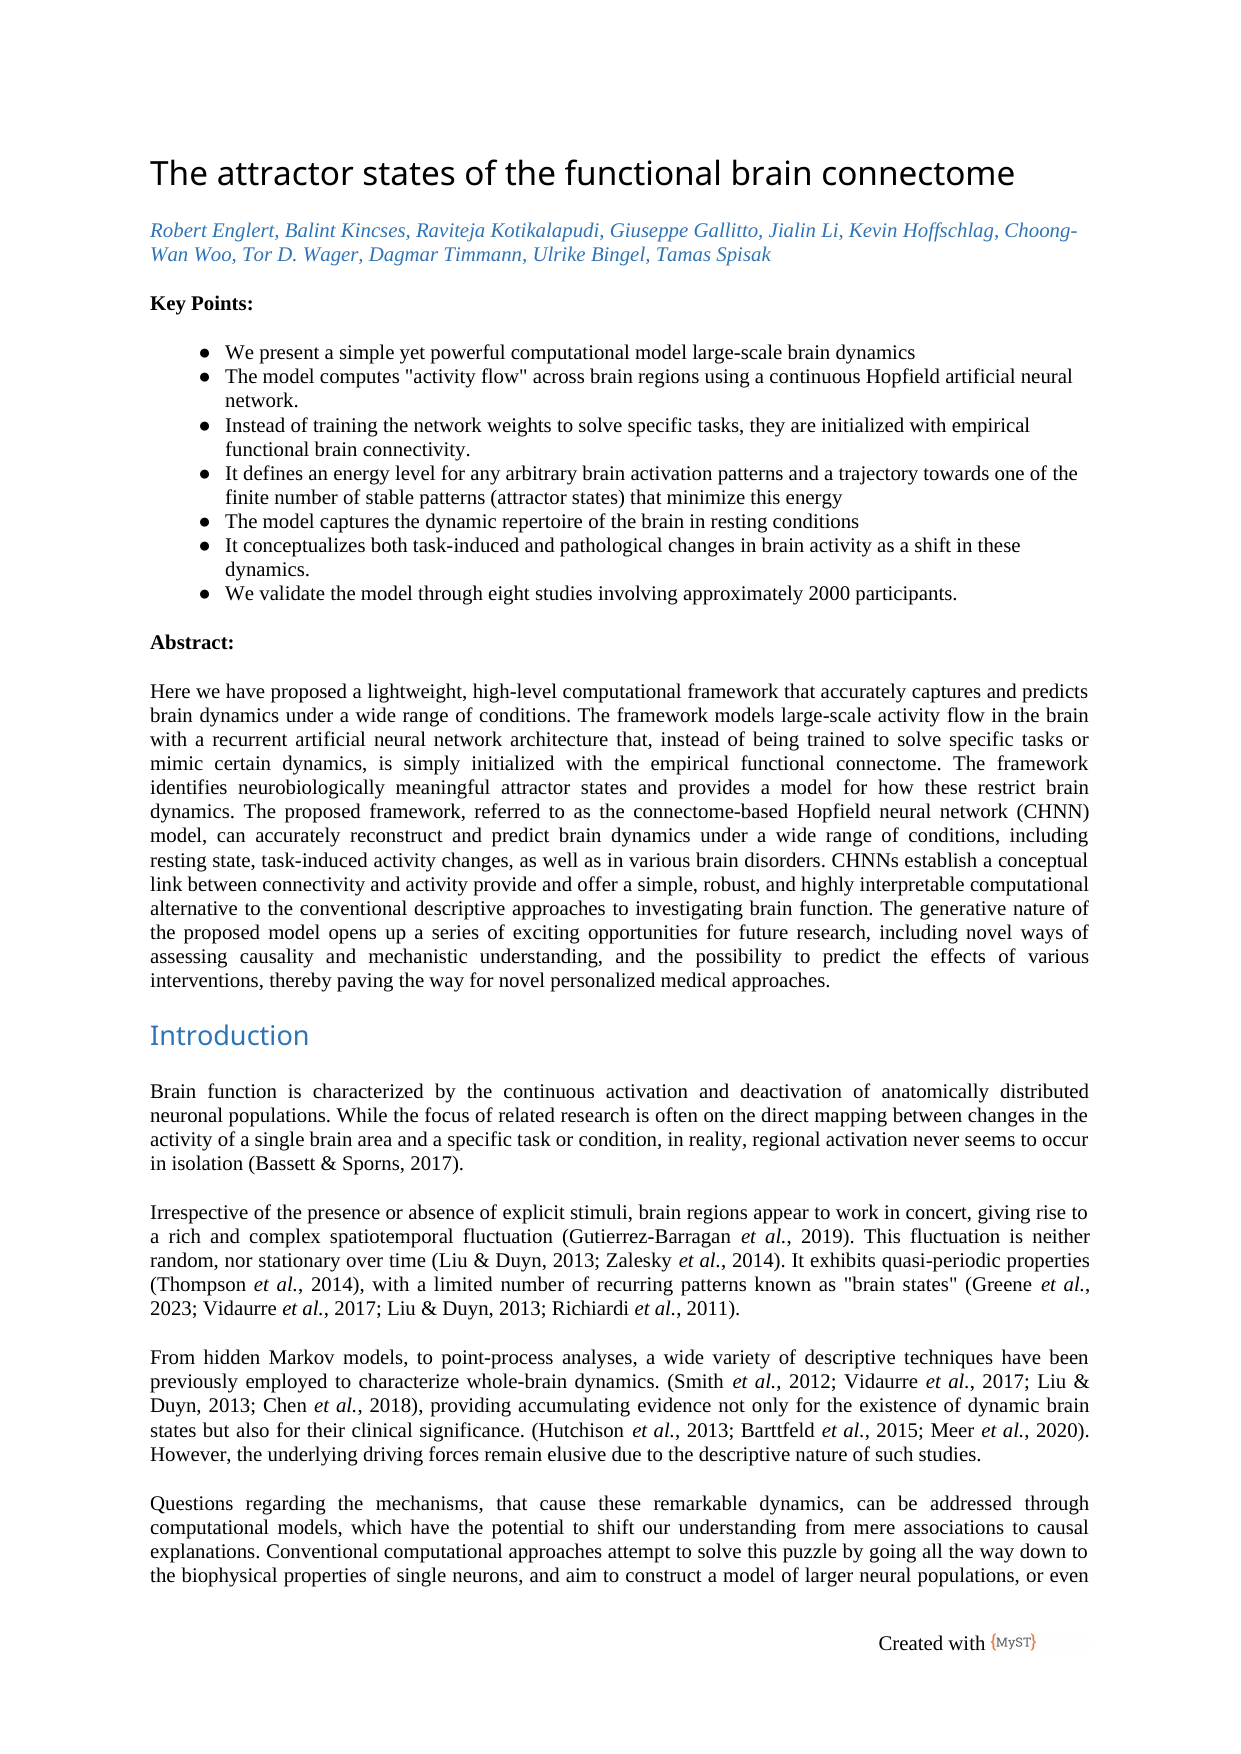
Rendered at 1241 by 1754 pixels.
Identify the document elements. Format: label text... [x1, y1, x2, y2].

picture [990, 1633, 1091, 1651]
list It conceptualizes both task-induced and pathological changes in brain activity as a shift in these dynamics. [198, 533, 1090, 581]
list It defines an energy level for any arbitrary brain activation patterns and a trajectory towards one of the finite number of stable patterns (attractor states) that minimize this energy [198, 461, 1090, 509]
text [150, 1491, 1090, 1587]
text Here we have proposed a lightweight, high-level computational framework that accurately captures and predicts brain dynamics under a wide range of conditions. The framework models large-scale activity flow in the brain with a recurrent artificial neural network architecture that, instead of being trained to solve specific tasks or mimic certain dynamics, is simply initialized with the empirical functional connectome. The framework identifies neurobiologically meaningful attractor states and provides a model for how these restrict brain dynamics. The proposed framework, referred to as the connectome-based Hopfield neural network (CHNN) model, can accurately reconstruct and predict brain dynamics under a wide range of conditions, including resting state, task-induced activity changes, as well as in various brain disorders. CHNNs establish a conceptual link between connectivity and activity provide and offer a simple, robust, and highly interpretable computational alternative to the conventional descriptive approaches to investigating brain function. The generative nature of the proposed model opens up a series of exciting opportunities for future research, including novel ways of assessing causality and mechanistic understanding, and the possibility to predict the effects of various interventions, thereby paving the way for novel personalized medical approaches. [150, 679, 1090, 992]
text Brain function is characterized by the continuous activation and deactivation of anatomically distributed neuronal populations. While the focus of related research is often on the direct mapping between changes in the activity of a single brain area and a specific task or condition, in reality, regional activation never seems to occur in isolation (Bassett & Sporns, 2017). [150, 1079, 1090, 1175]
text From hidden Markov models, to point-process analyses, a wide variety of descriptive techniques have been previously employed to characterize whole-brain dynamics. (Smith et al., 2012; Vidaurre et al., 2017; Liu & Duyn, 2013; Chen et al., 2018), providing accumulating evidence not only for the existence of dynamic brain states but also for their clinical significance. (Hutchison et al., 2013; Barttfeld et al., 2015; Meer et al., 2020). However, the underlying driving forces remain elusive due to the descriptive nature of such studies. [150, 1345, 1090, 1466]
subtitle Robert Englert, Balint Kincses, Raviteja Kotikalapudi, Giuseppe Gallitto, Jialin Li, Kevin Hoffschlag, Choong-Wan Woo, Tor D. Wager, Dagmar Timmann, Ulrike Bingel, Tamas Spisak [150, 218, 1090, 266]
subtitle The attractor states of the functional brain connectome [150, 150, 1090, 195]
subtitle Introduction [150, 1017, 1090, 1054]
list The model computes "activity flow" across brain regions using a continuous Hopfield artificial neural network. [198, 364, 1090, 412]
text Abstract: [150, 630, 1090, 654]
list The model captures the dynamic repertoire of the brain in resting conditions [198, 509, 1090, 533]
list We validate the model through eight studies involving approximately 2000 participants. [198, 581, 1090, 605]
list We present a simple yet powerful computational model large-scale brain dynamics [198, 340, 1090, 364]
list Instead of training the network weights to solve specific tasks, they are initialized with empirical functional brain connectivity. [198, 412, 1090, 461]
text Irrespective of the presence or absence of explicit stimuli, brain regions appear to work in concert, giving rise to a rich and complex spatiotemporal fluctuation (Gutierrez-Barragan et al., 2019). This fluctuation is neither random, nor stationary over time (Liu & Duyn, 2013; Zalesky et al., 2014). It exhibits quasi-periodic properties (Thompson et al., 2014), with a limited number of recurring patterns known as "brain states" (Greene et al., 2023; Vidaurre et al., 2017; Liu & Duyn, 2013; Richiardi et al., 2011). [150, 1200, 1090, 1320]
text Key Points: [150, 291, 1090, 315]
